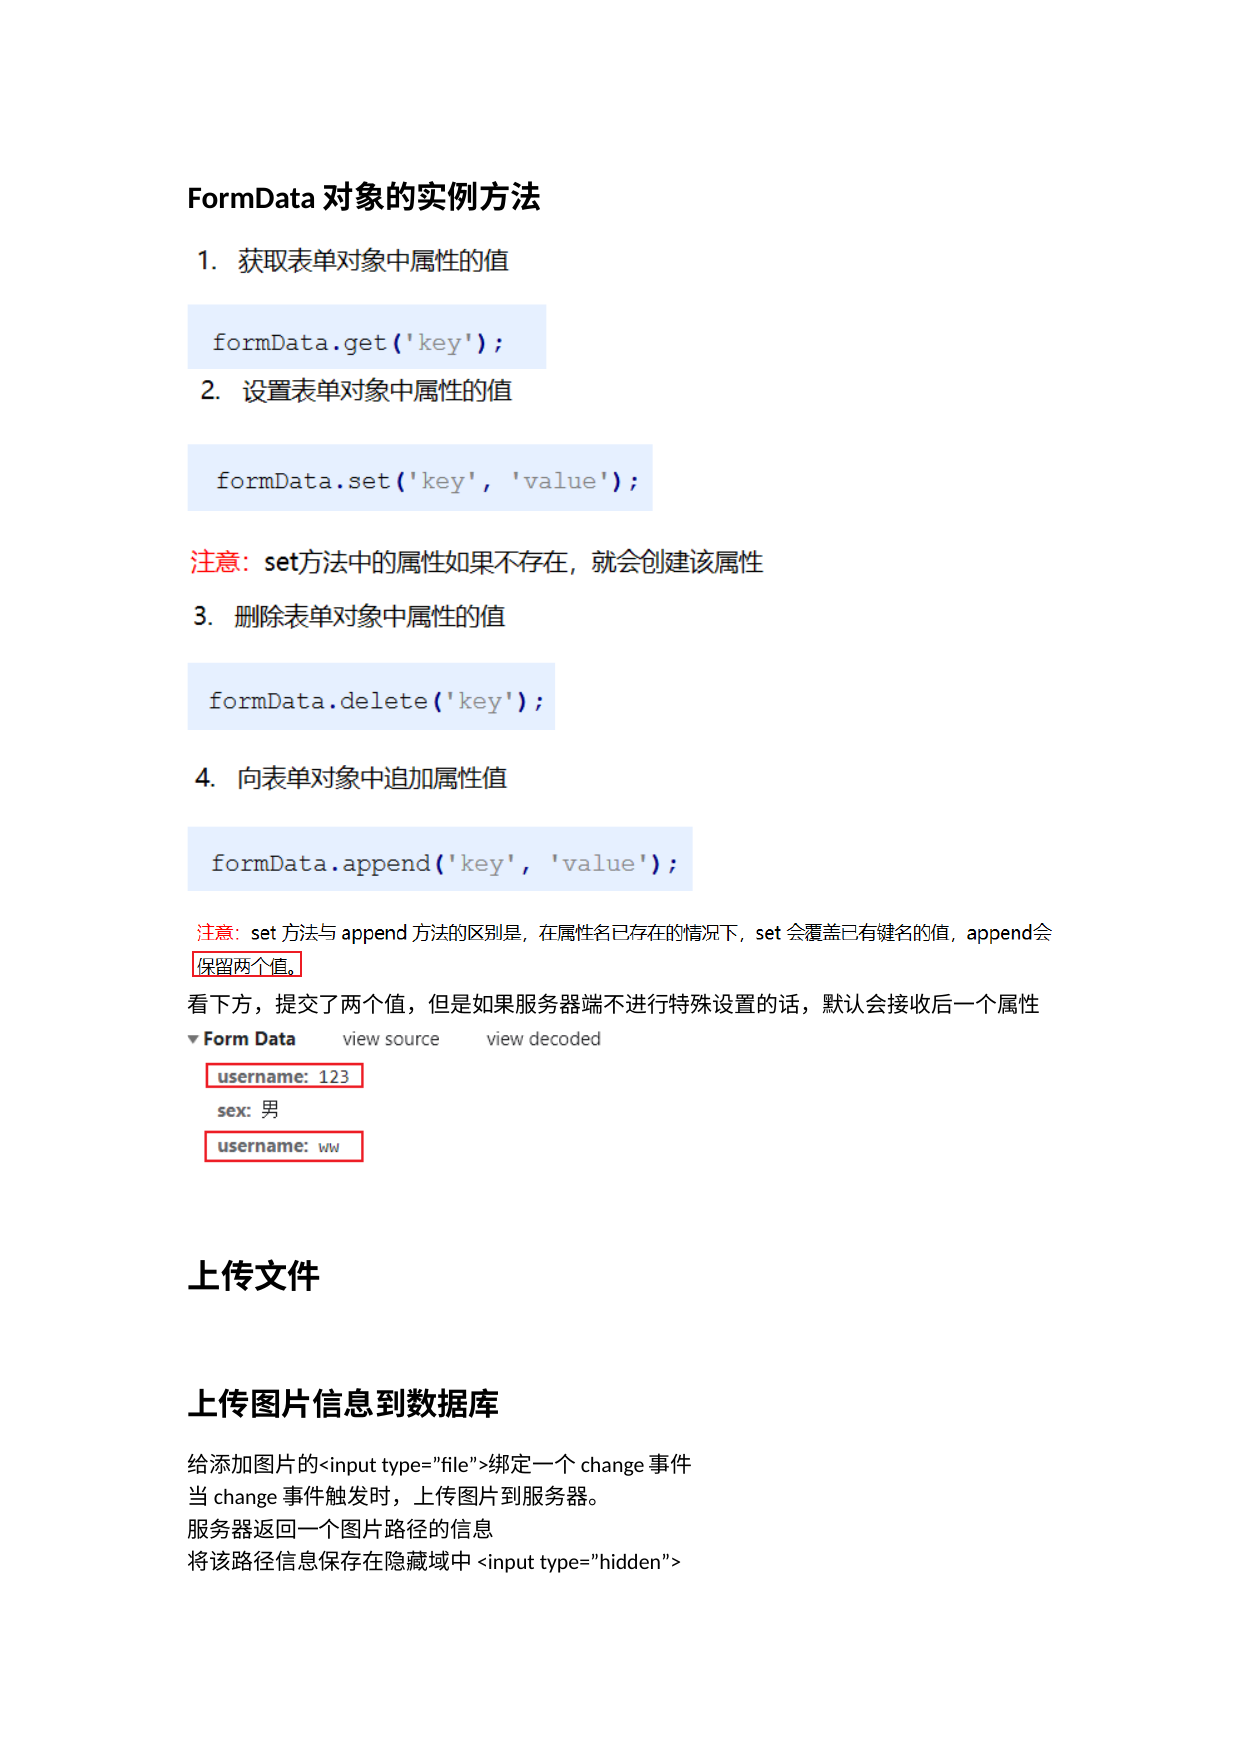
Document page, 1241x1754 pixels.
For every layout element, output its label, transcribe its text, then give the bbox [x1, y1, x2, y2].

subtitle 上传文件 [187, 1242, 1053, 1307]
picture [187, 922, 1053, 978]
subtitle FormData 对象的实例方法 [187, 162, 1053, 227]
text 服务器返回一个图片路径的信息 [187, 1511, 1053, 1544]
picture [187, 597, 555, 730]
text 看下方，提交了两个值，但是如果服务器端不进行特殊设置的话，默认会接收后一个属性 [187, 987, 1053, 1019]
picture [187, 239, 653, 511]
text 给添加图片的<input type=”file”>绑定一个change事件 [187, 1446, 1053, 1479]
subtitle 上传图片信息到数据库 [187, 1369, 1053, 1434]
text 将该路径信息保存在隐藏域中 <input type=”hidden”> [187, 1544, 1053, 1576]
picture [187, 1019, 617, 1166]
text 当change事件触发时，上传图片到服务器。 [187, 1479, 1053, 1511]
picture [187, 532, 769, 589]
picture [187, 759, 693, 891]
